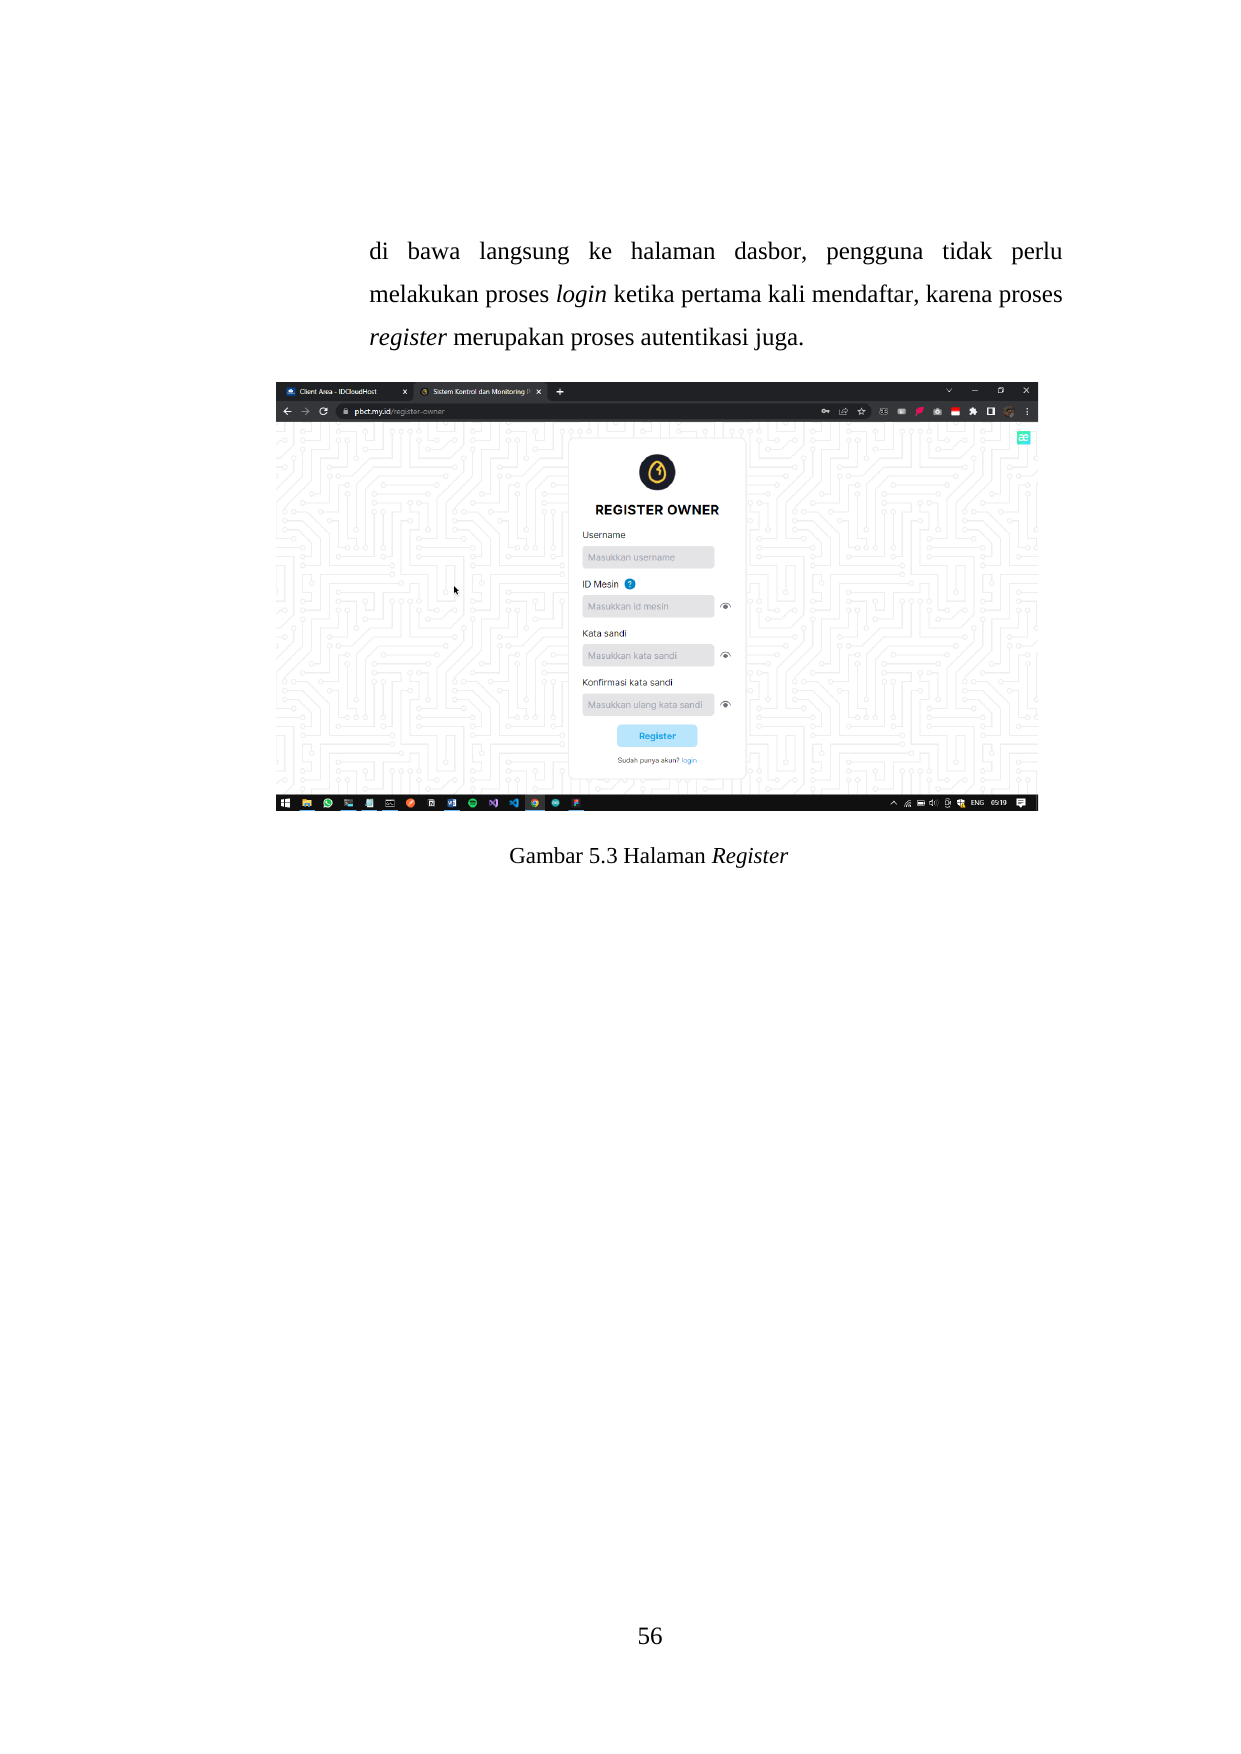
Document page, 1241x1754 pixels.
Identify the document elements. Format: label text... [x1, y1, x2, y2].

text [369, 236, 1063, 351]
picture [276, 382, 1039, 811]
text Gambar 5.3 Halaman Register [236, 842, 1063, 868]
